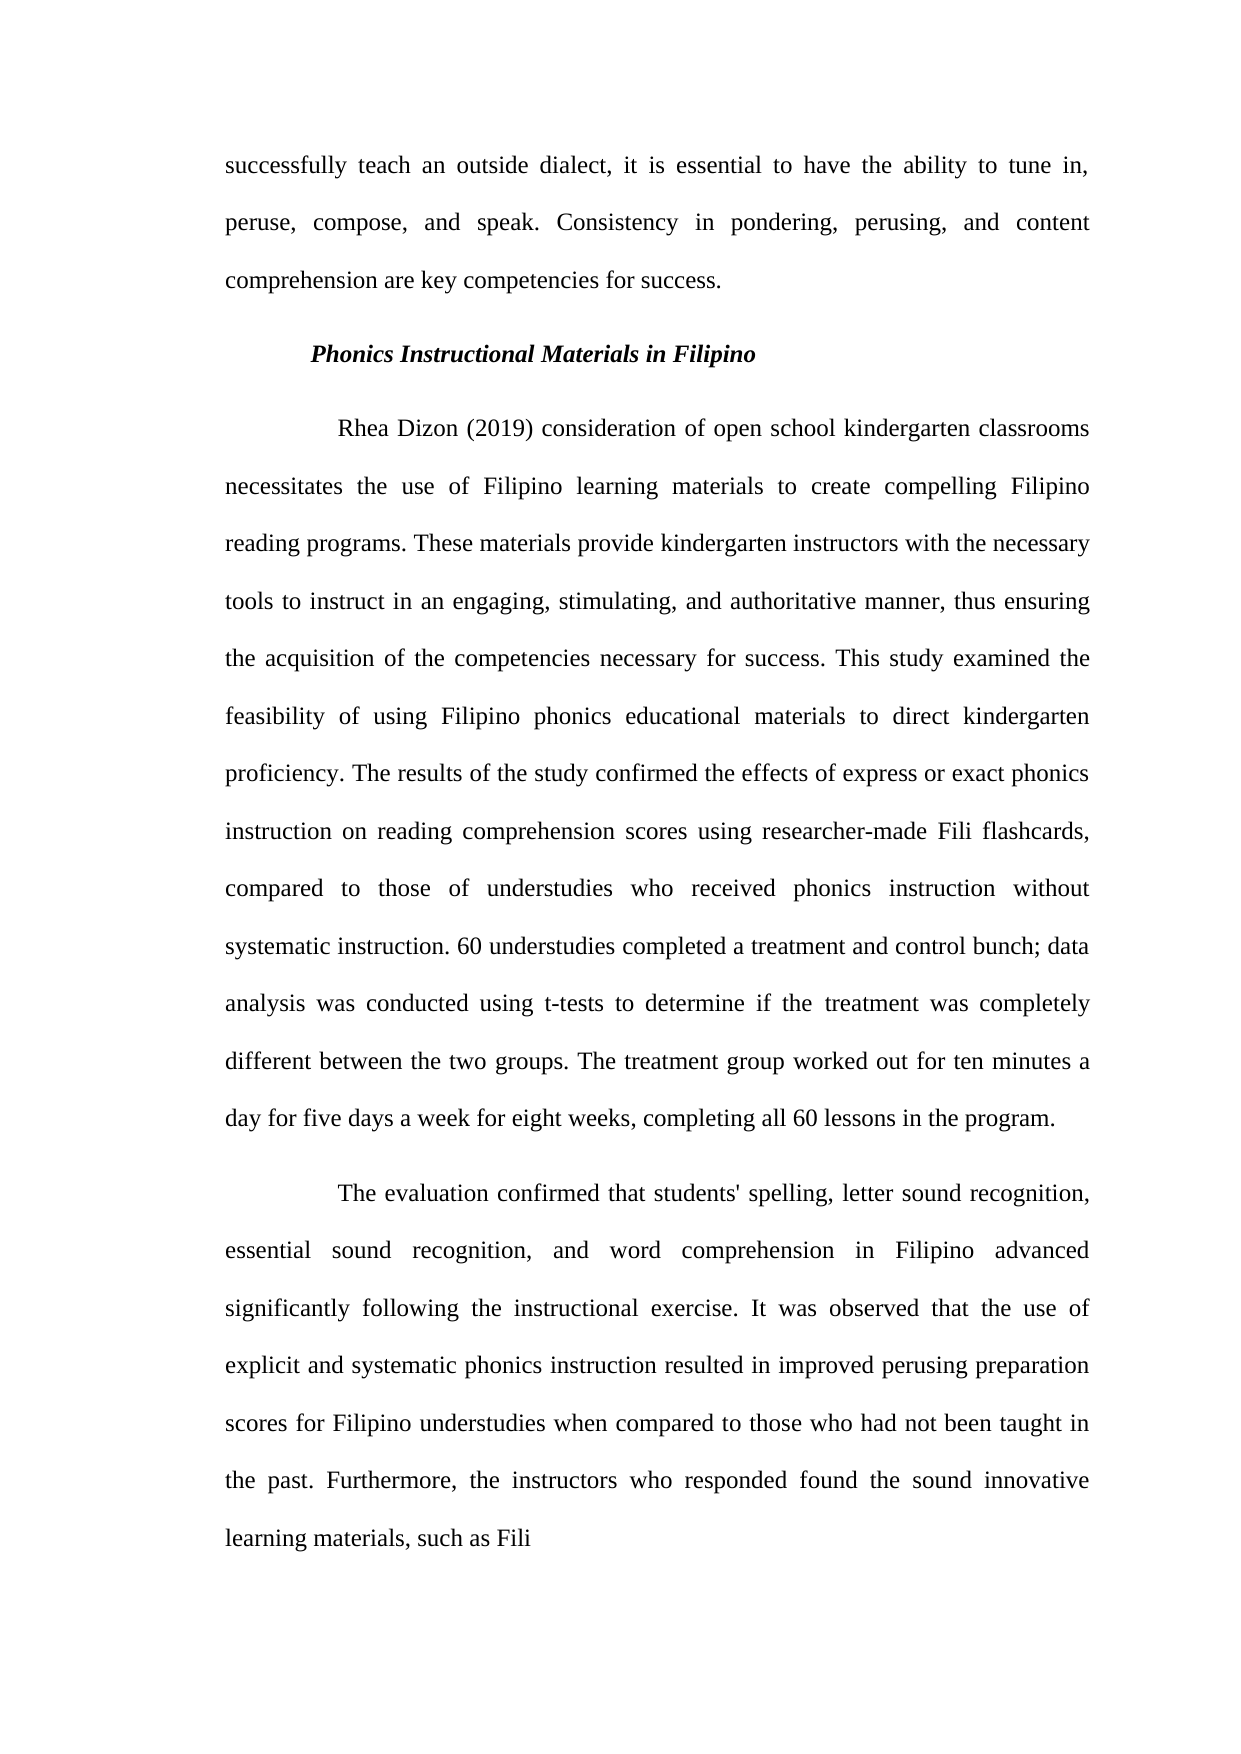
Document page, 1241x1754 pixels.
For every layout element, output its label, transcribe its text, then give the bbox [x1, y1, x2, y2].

text The evaluation confirmed that students' spelling, letter sound recognition, essential sound recognition, and word comprehension in Filipino advanced significantly following the instructional exercise. It was observed that the use of explicit and systematic phonics instruction resulted in improved perusing preparation scores for Filipino understudies when compared to those who had not been taught in the past. Furthermore, the instructors who responded found the sound innovative learning materials, such as Fili [225, 1178, 1090, 1551]
text Rhea Dizon (2019) consideration of open school kindergarten classrooms necessitates the use of Filipino learning materials to create compelling Filipino reading programs. These materials provide kindergarten instructors with the necessary tools to instruct in an engaging, stimulating, and authoritative manner, thus ensuring the acquisition of the competencies necessary for success. This study examined the feasibility of using Filipino phonics educational materials to direct kindergarten proficiency. The results of the study confirmed the effects of express or exact phonics instruction on reading comprehension scores using researcher-made Fili flashcards, compared to those of understudies who received phonics instruction without systematic instruction. 60 understudies completed a treatment and control bunch; data analysis was conducted using t-tests to determine if the treatment was completely different between the two groups. The treatment group worked out for ten minutes a day for five days a week for eight weeks, completing all 60 lessons in the program. [225, 413, 1091, 1132]
text successfully teach an outside dialect, it is essential to have the ability to tune in, peruse, compose, and speak. Consistency in pondering, perusing, and content comprehension are key competencies for success. [225, 150, 1090, 294]
subtitle Phonics Instructional Materials in Filipino [225, 339, 1113, 368]
